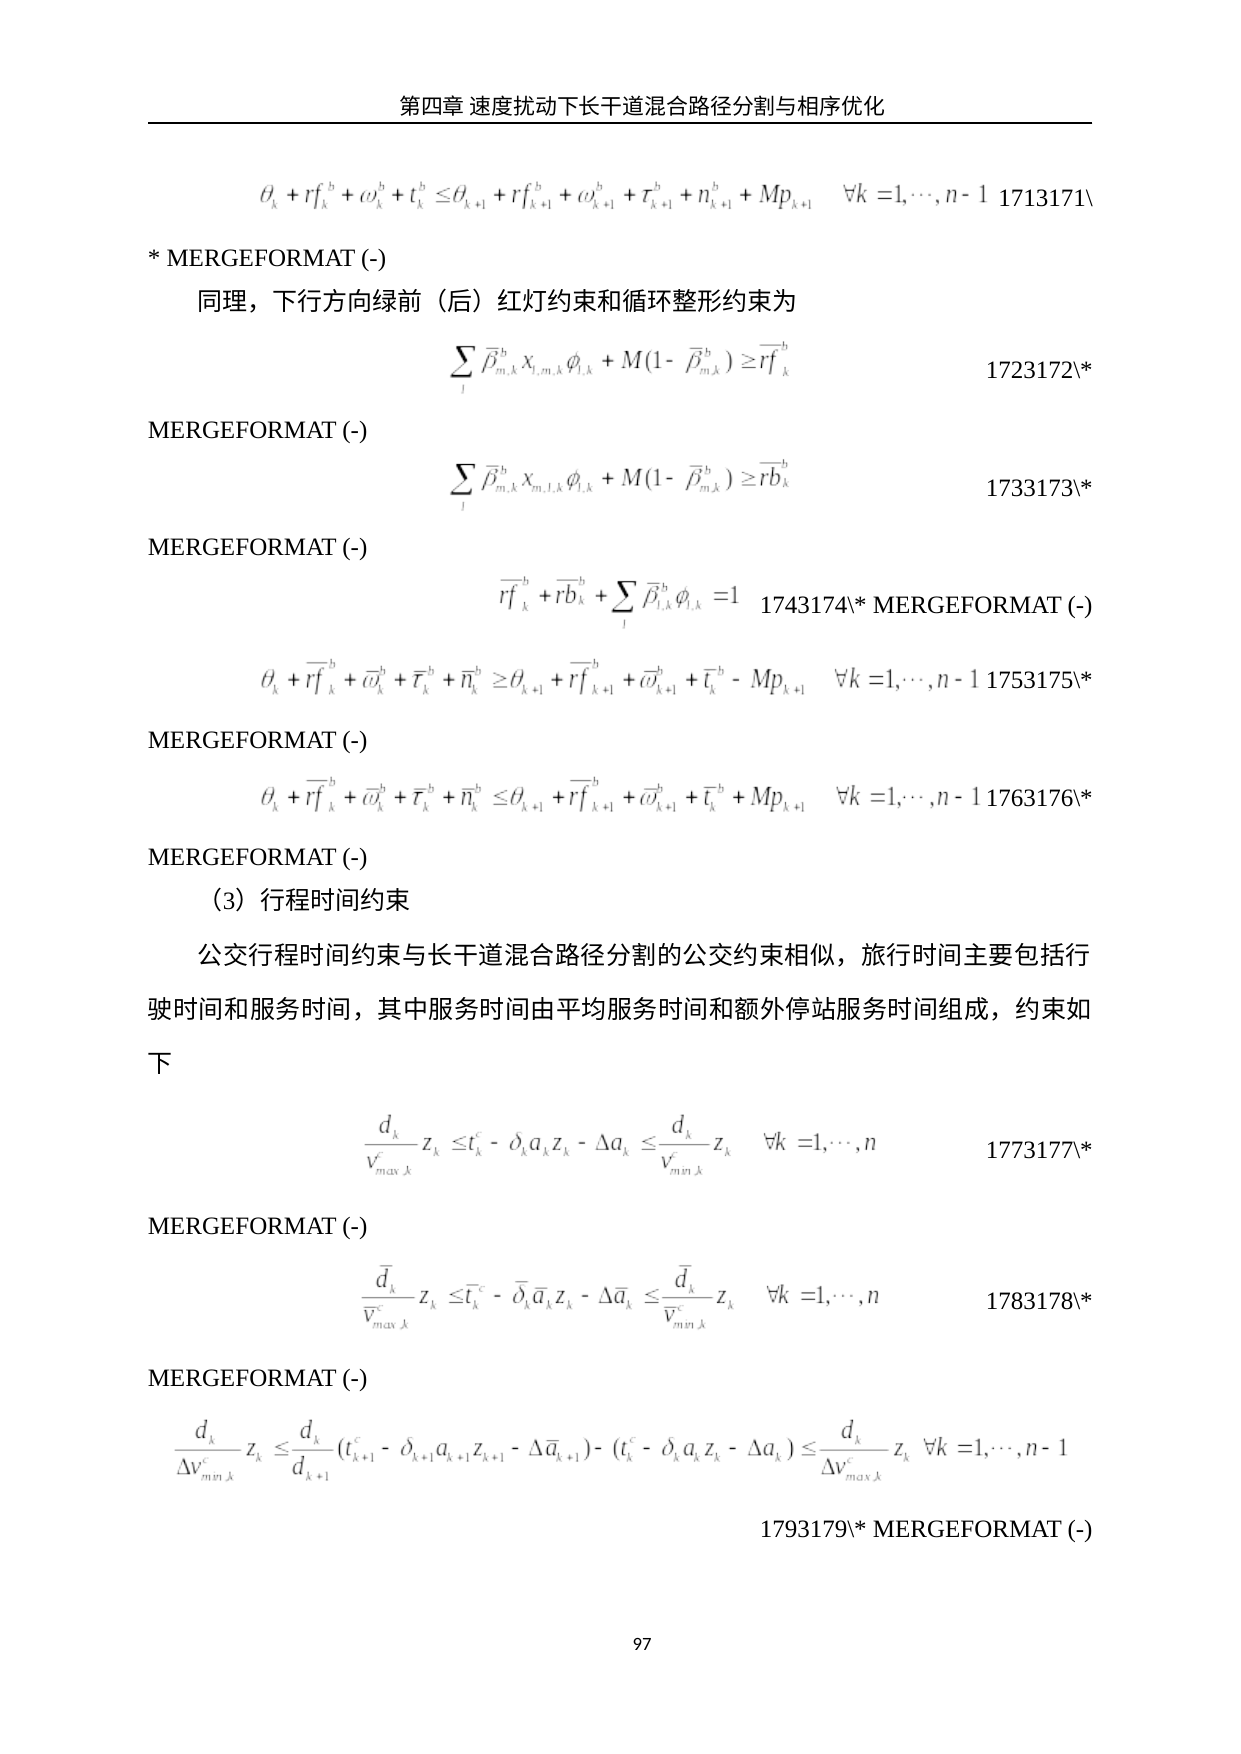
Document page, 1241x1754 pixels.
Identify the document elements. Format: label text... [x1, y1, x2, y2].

text 公交行程时间约束与长干道混合路径分割的公交约束相似，旅行时间主要包括行驶时间和服务时间，其中服务时间由平均服务时间和额外停站服务时间组成，约束如下 [148, 935, 1092, 1080]
text 同理，下行方向绿前（后）红灯约束和循环整形约束为 [148, 281, 1092, 318]
text （3）行程时间约束 [148, 881, 1092, 917]
